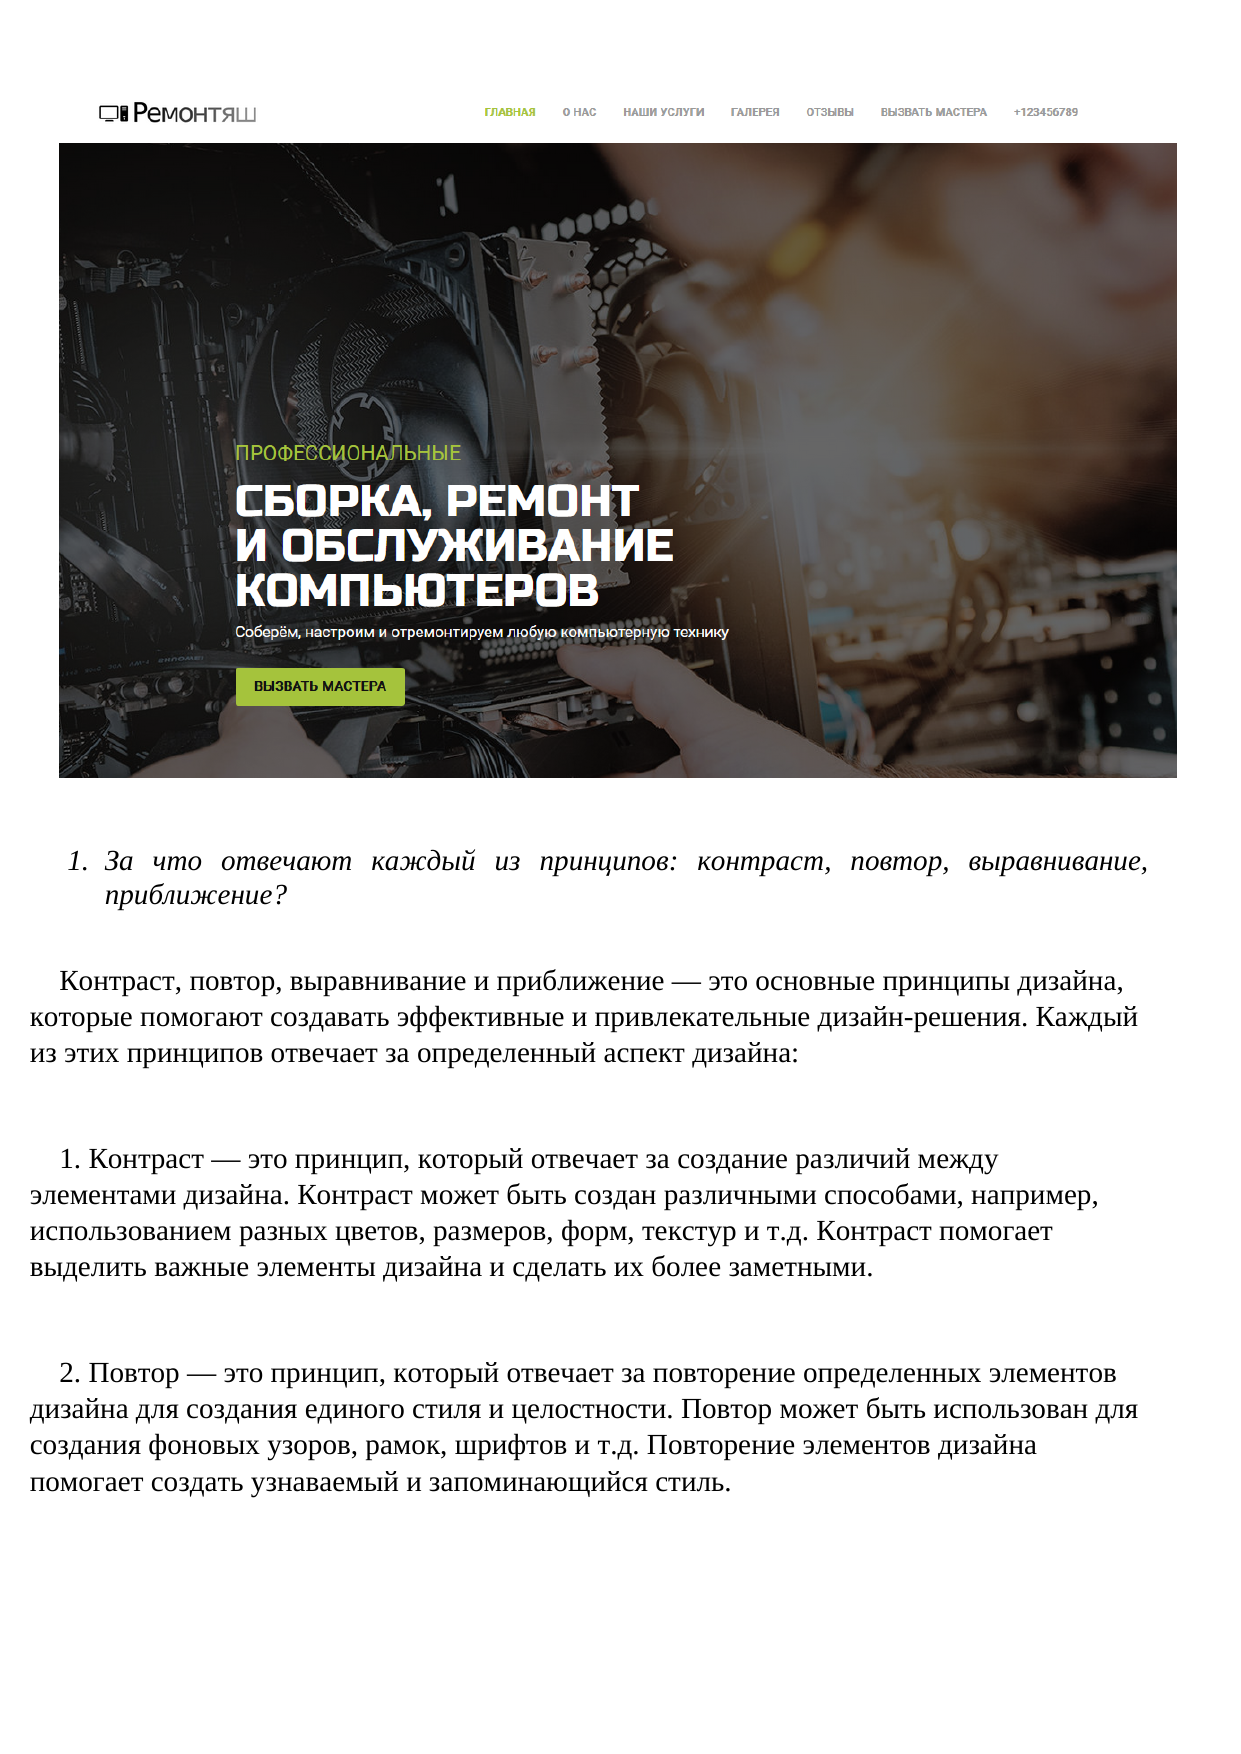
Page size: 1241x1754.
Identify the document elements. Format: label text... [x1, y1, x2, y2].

list За что отвечают каждый из принципов: контраст, повтор, выравнивание, приближение? [67, 843, 1152, 910]
text Контраст, повтор, выравнивание и приближение — это основные принципы дизайна, которые помогают создавать эффективные и привлекательные дизайн-решения. Каждый из этих принципов отвечает за определенный аспект дизайна: [29, 963, 1152, 1069]
text 2. Повтор — это принцип, который отвечает за повторение определенных элементов дизайна для создания единого стиля и целостности. Повтор может быть использован для создания фоновых узоров, рамок, шрифтов и т.д. Повторение элементов дизайна помогает создать узнаваемый и запоминающийся стиль. [29, 1355, 1152, 1497]
text 1. Контраст — это принцип, который отвечает за создание различий между элементами дизайна. Контраст может быть создан различными способами, например, использованием разных цветов, размеров, форм, текстур и т.д. Контраст помогает выделить важные элементы дизайна и сделать их более заметными. [29, 1141, 1152, 1283]
picture [59, 84, 1177, 778]
